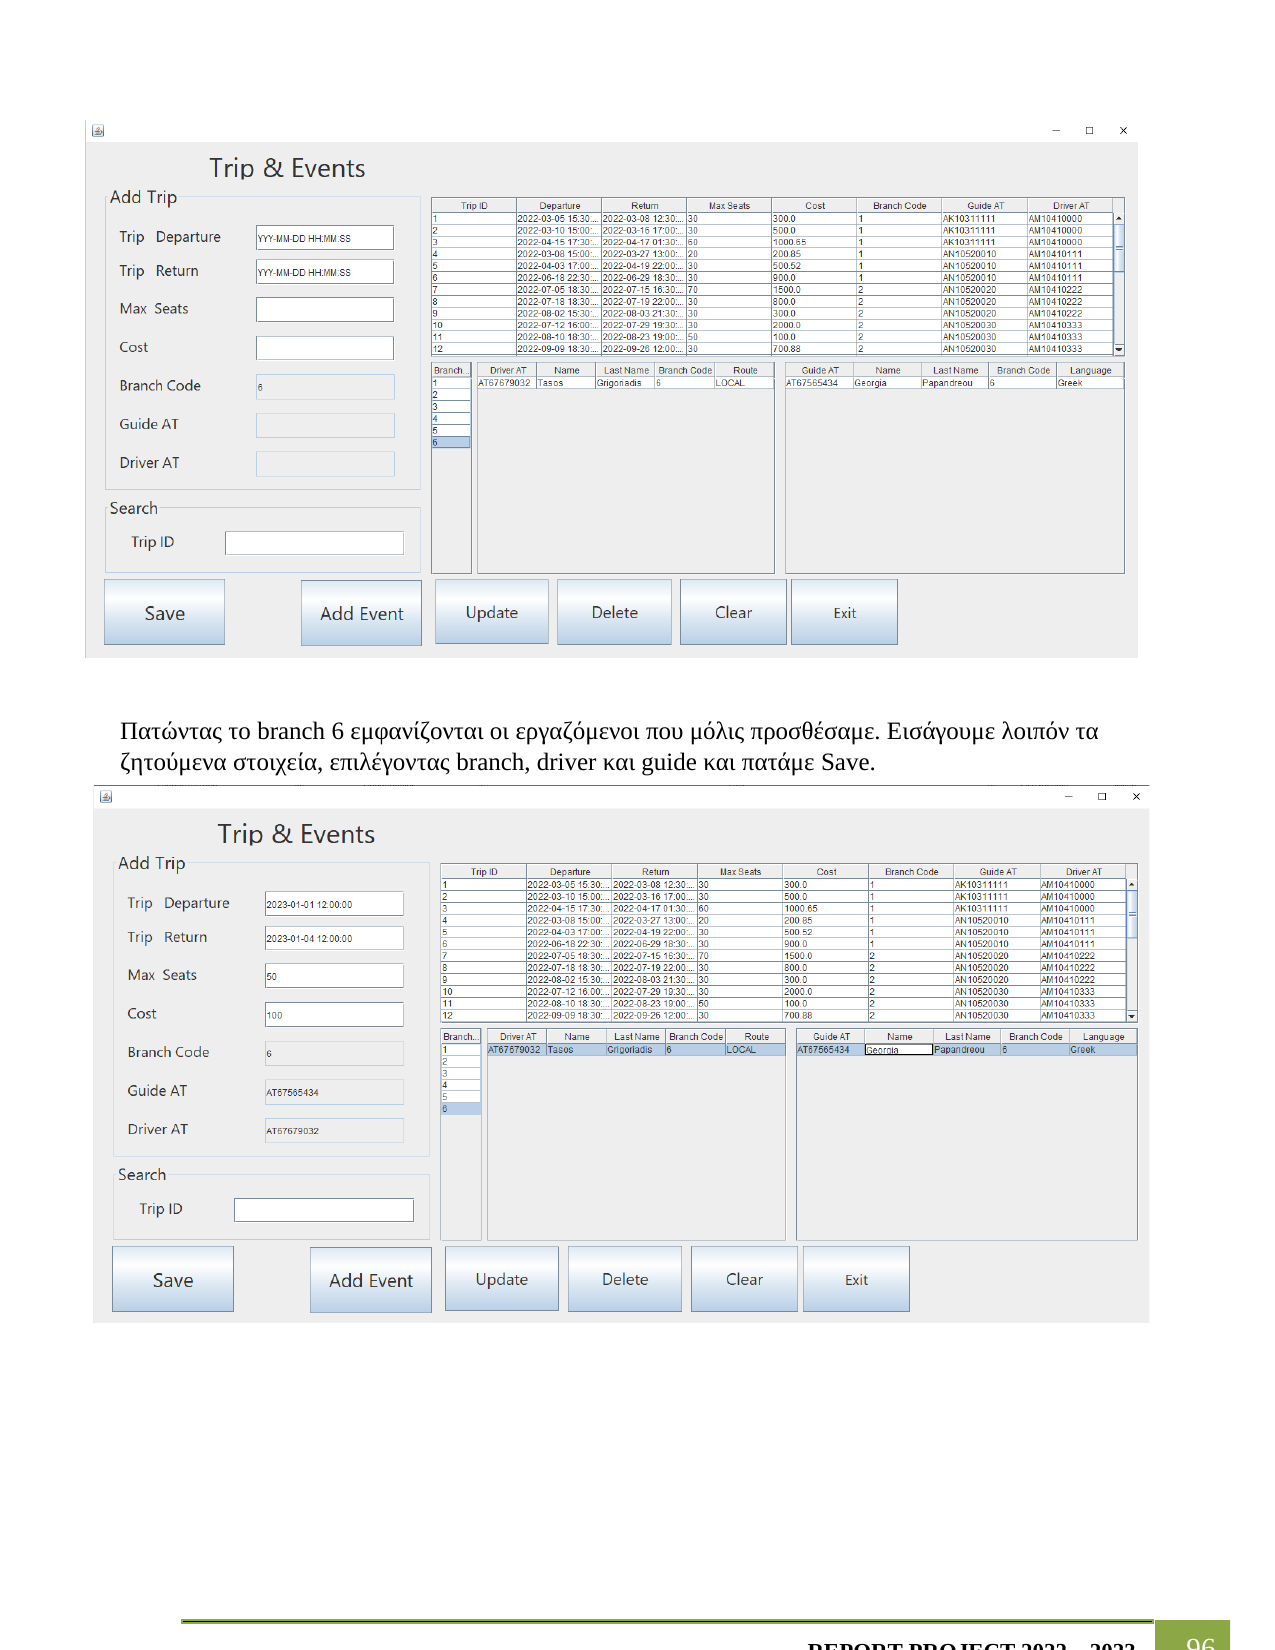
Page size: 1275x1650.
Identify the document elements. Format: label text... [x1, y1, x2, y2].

picture [93, 785, 1149, 1322]
picture [85, 120, 1137, 657]
text Πατώντας το branch 6 εμφανίζονται οι εργαζόμενοι που μόλις προσθέσαμε. Εισάγουμε λοιπόν τα ζητούμενα στοιχεία, επιλέγοντας branch, driver και guide και πατάμε Save. [120, 716, 1155, 776]
